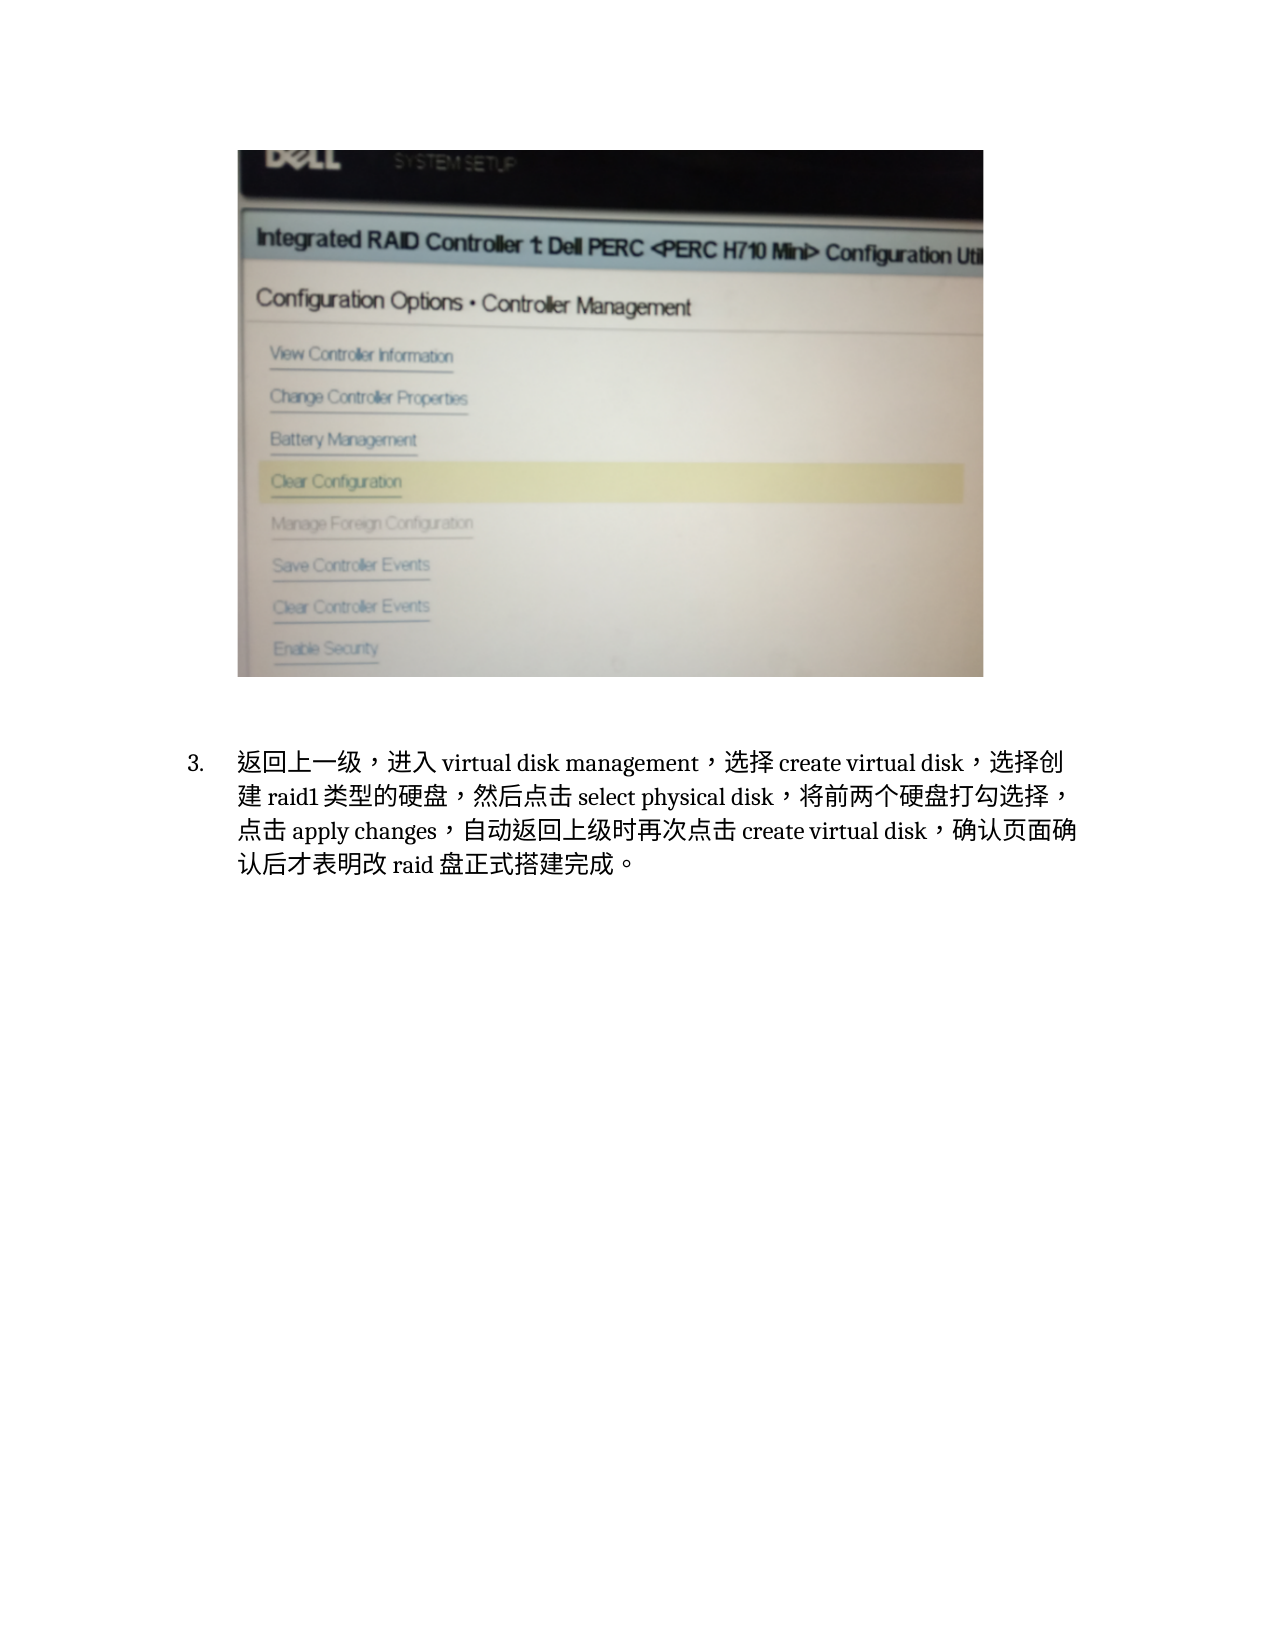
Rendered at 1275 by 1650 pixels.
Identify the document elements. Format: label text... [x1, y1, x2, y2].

picture [237, 150, 984, 677]
list 返回上一级，进入virtual disk management，选择create virtual disk，选择创建raid1类型的硬盘，然后点击select physical disk，将前两个硬盘打勾选择，点击apply changes，自动返回上级时再次点击create virtual disk，确认页面确认后才表明改raid盘正式搭建完成。 [187, 745, 1087, 881]
